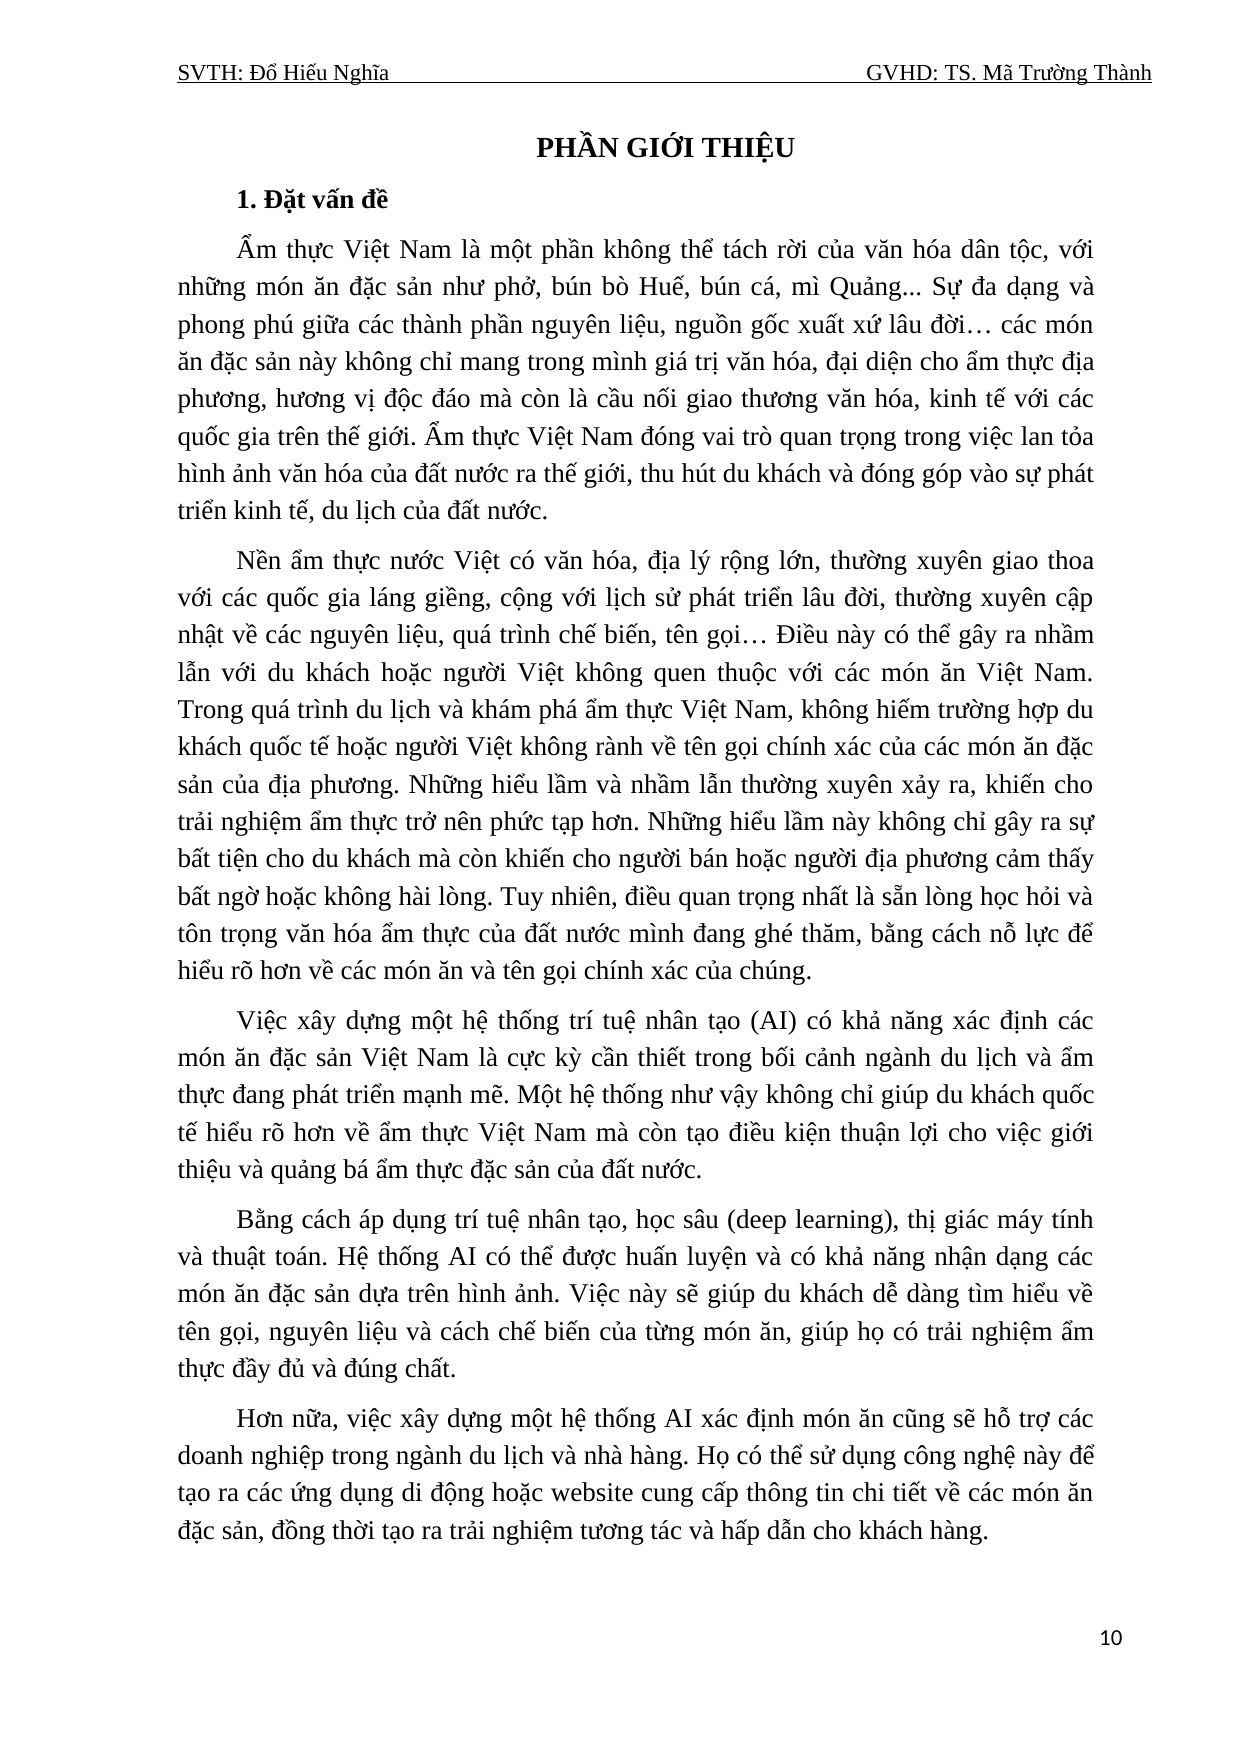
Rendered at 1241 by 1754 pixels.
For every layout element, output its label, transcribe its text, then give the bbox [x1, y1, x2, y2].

text Việc xây dựng một hệ thống trí tuệ nhân tạo (AI) có khả năng xác định các món ăn đặc sản Việt Nam là cực kỳ cần thiết trong bối cảnh ngành du lịch và ẩm thực đang phát triển mạnh mẽ. Một hệ thống như vậy không chỉ giúp du khách quốc tế hiểu rõ hơn về ẩm thực Việt Nam mà còn tạo điều kiện thuận lợi cho việc giới thiệu và quảng bá ẩm thực đặc sản của đất nước. [177, 1004, 1095, 1184]
text Ẩm thực Việt Nam là một phần không thể tách rời của văn hóa dân tộc, với những món ăn đặc sản như phở, bún bò Huế, bún cá, mì Quảng... Sự đa dạng và phong phú giữa các thành phần nguyên liệu, nguồn gốc xuất xứ lâu đời… các món ăn đặc sản này không chỉ mang trong mình giá trị văn hóa, đại diện cho ẩm thực địa phương, hương vị độc đáo mà còn là cầu nối giao thương văn hóa, kinh tế với các quốc gia trên thế giới. Ẩm thực Việt Nam đóng vai trò quan trọng trong việc lan tỏa hình ảnh văn hóa của đất nước ra thế giới, thu hút du khách và đóng góp vào sự phát triển kinh tế, du lịch của đất nước. [177, 233, 1095, 525]
subtitle 1. Đặt vấn đề [177, 183, 1095, 214]
text Bằng cách áp dụng trí tuệ nhân tạo, học sâu (deep learning), thị giác máy tính và thuật toán. Hệ thống AI có thể được huấn luyện và có khả năng nhận dạng các món ăn đặc sản dựa trên hình ảnh. Việc này sẽ giúp du khách dễ dàng tìm hiểu về tên gọi, nguyên liệu và cách chế biến của từng món ăn, giúp họ có trải nghiệm ẩm thực đầy đủ và đúng chất. [177, 1203, 1095, 1383]
text Hơn nữa, việc xây dựng một hệ thống AI xác định món ăn cũng sẽ hỗ trợ các doanh nghiệp trong ngành du lịch và nhà hàng. Họ có thể sử dụng công nghệ này để tạo ra các ứng dụng di động hoặc website cung cấp thông tin chi tiết về các món ăn đặc sản, đồng thời tạo ra trải nghiệm tương tác và hấp dẫn cho khách hàng. [177, 1402, 1095, 1545]
text Nền ẩm thực nước Việt có văn hóa, địa lý rộng lớn, thường xuyên giao thoa với các quốc gia láng giềng, cộng với lịch sử phát triển lâu đời, thường xuyên cập nhật về các nguyên liệu, quá trình chế biến, tên gọi… Điều này có thể gây ra nhầm lẫn với du khách hoặc người Việt không quen thuộc với các món ăn Việt Nam. Trong quá trình du lịch và khám phá ẩm thực Việt Nam, không hiếm trường hợp du khách quốc tế hoặc người Việt không rành về tên gọi chính xác của các món ăn đặc sản của địa phương. Những hiểu lầm và nhầm lẫn thường xuyên xảy ra, khiến cho trải nghiệm ẩm thực trở nên phức tạp hơn. Những hiểu lầm này không chỉ gây ra sự bất tiện cho du khách mà còn khiến cho người bán hoặc người địa phương cảm thấy bất ngờ hoặc không hài lòng. Tuy nhiên, điều quan trọng nhất là sẵn lòng học hỏi và tôn trọng văn hóa ẩm thực của đất nước mình đang ghé thăm, bằng cách nỗ lực để hiểu rõ hơn về các món ăn và tên gọi chính xác của chúng. [177, 544, 1095, 985]
subtitle PHẦN GIỚI THIỆU [177, 131, 1095, 164]
